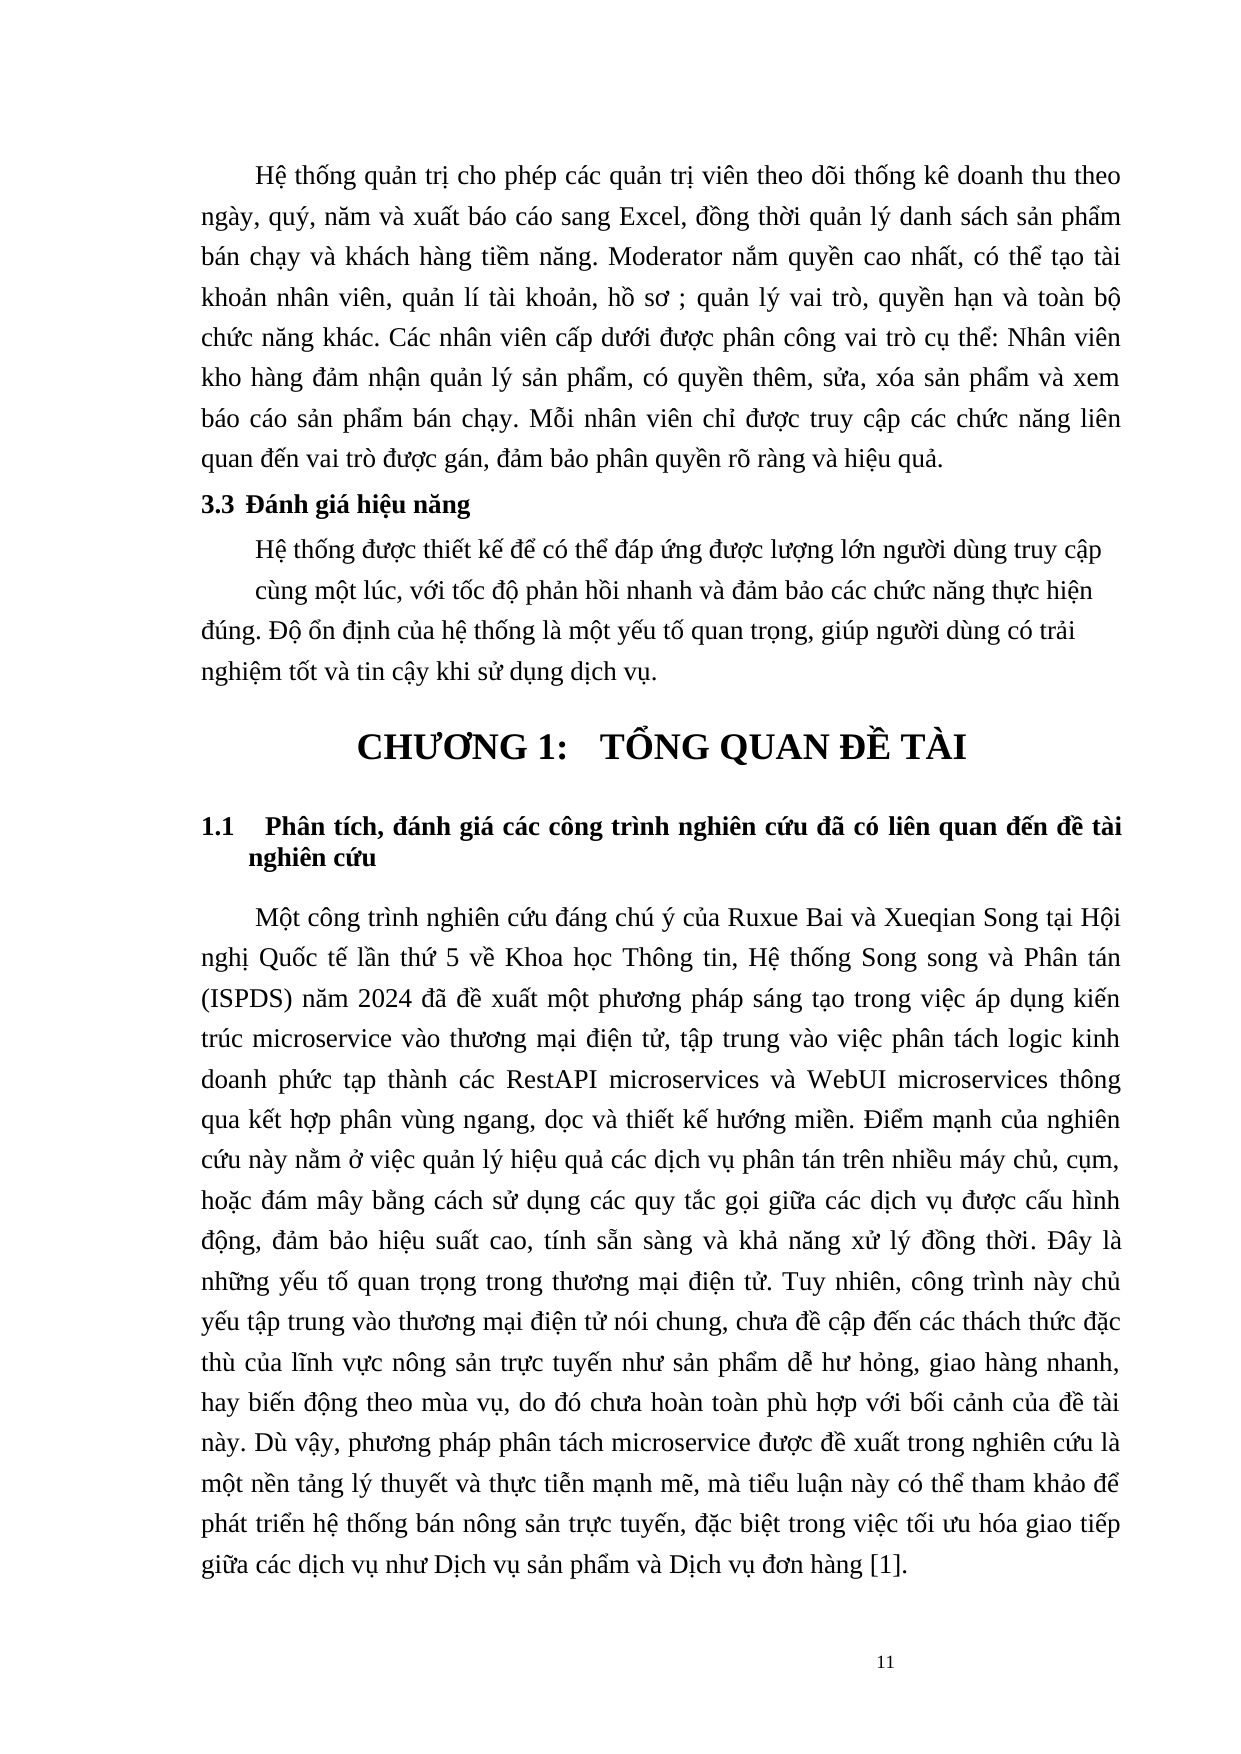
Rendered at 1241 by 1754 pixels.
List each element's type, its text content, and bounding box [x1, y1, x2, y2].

text Phân tích, đánh giá các công trình nghiên cứu đã có liên quan đến đề tài nghiên cứu [201, 810, 1122, 872]
text cùng một lúc, với tốc độ phản hồi nhanh và đảm bảo các chức năng thực hiện đúng. Độ ổn định của hệ thống là một yếu tố quan trọng, giúp người dùng có trải nghiệm tốt và tin cậy khi sử dụng dịch vụ. [201, 574, 1122, 686]
title TỔNG QUAN ĐỀ TÀI [201, 724, 1122, 768]
text Một công trình nghiên cứu đáng chú ý của Ruxue Bai và Xueqian Song tại Hội nghị Quốc tế lần thứ 5 về Khoa học Thông tin, Hệ thống Song song và Phân tán (ISPDS) năm 2024 đã đề xuất một phương pháp sáng tạo trong việc áp dụng kiến trúc microservice vào thương mại điện tử, tập trung vào việc phân tách logic kinh doanh phức tạp thành các RestAPI microservices và WebUI microservices thông qua kết hợp phân vùng ngang, dọc và thiết kế hướng miền. Điểm mạnh của nghiên cứu này nằm ở việc quản lý hiệu quả các dịch vụ phân tán trên nhiều máy chủ, cụm, hoặc đám mây bằng cách sử dụng các quy tắc gọi giữa các dịch vụ được cấu hình động, đảm bảo hiệu suất cao, tính sẵn sàng và khả năng xử lý đồng thời. Đây là những yếu tố quan trọng trong thương mại điện tử. Tuy nhiên, công trình này chủ yếu tập trung vào thương mại điện tử nói chung, chưa đề cập đến các thách thức đặc thù của lĩnh vực nông sản trực tuyến như sản phẩm dễ hư hỏng, giao hàng nhanh, hay biến động theo mùa vụ, do đó chưa hoàn toàn phù hợp với bối cảnh của đề tài này. Dù vậy, phương pháp phân tách microservice được đề xuất trong nghiên cứu là một nền tảng lý thuyết và thực tiễn mạnh mẽ, mà tiểu luận này có thể tham khảo để phát triển hệ thống bán nông sản trực tuyến, đặc biệt trong việc tối ưu hóa giao tiếp giữa các dịch vụ như Dịch vụ sản phẩm và Dịch vụ đơn hàng [1]. [201, 901, 1122, 1579]
text Hệ thống được thiết kế để có thể đáp ứng được lượng lớn người dùng truy cập [201, 534, 1122, 565]
text Hệ thống quản trị cho phép các quản trị viên theo dõi thống kê doanh thu theo ngày, quý, năm và xuất báo cáo sang Excel, đồng thời quản lý danh sách sản phẩm bán chạy và khách hàng tiềm năng. Moderator nắm quyền cao nhất, có thể tạo tài khoản nhân viên, quản lí tài khoản, hồ sơ ; quản lý vai trò, quyền hạn và toàn bộ chức năng khác. Các nhân viên cấp dưới được phân công vai trò cụ thể: Nhân viên kho hàng đảm nhận quản lý sản phẩm, có quyền thêm, sửa, xóa sản phẩm và xem báo cáo sản phẩm bán chạy. Mỗi nhân viên chỉ được truy cập các chức năng liên quan đến vai trò được gán, đảm bảo phân quyền rõ ràng và hiệu quả. [201, 159, 1122, 473]
text Đánh giá hiệu năng [201, 488, 1122, 519]
